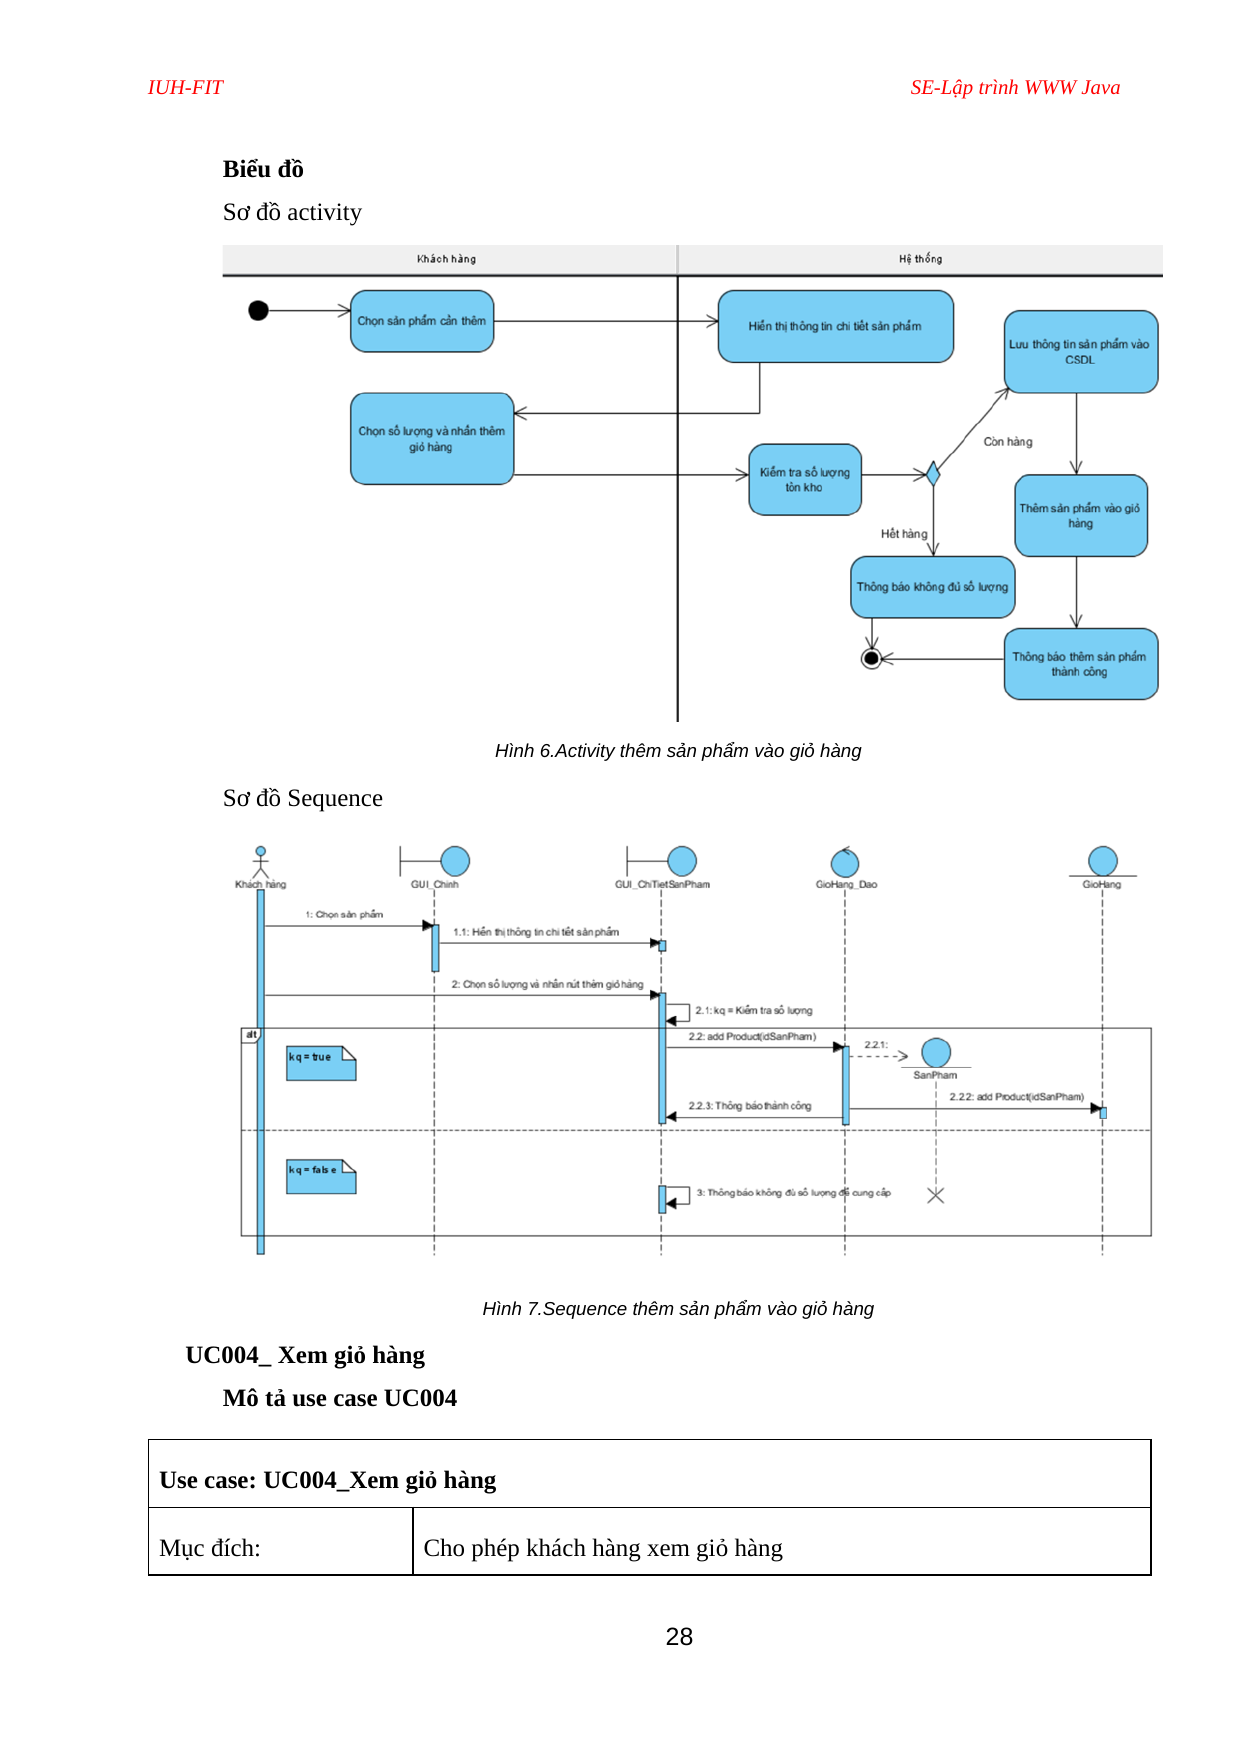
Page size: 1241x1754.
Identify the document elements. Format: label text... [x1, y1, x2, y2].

text Hình 7.Sequence thêm sản phẩm vào giỏ hàng [148, 1298, 1152, 1319]
text UC004_ Xem giỏ hàng [185, 1340, 1152, 1369]
table_cell Mục đích: [149, 1508, 412, 1574]
text Sơ đồ activity [148, 197, 1152, 226]
picture [222, 245, 1163, 722]
picture [222, 838, 1163, 1271]
text Hình 6.Activity thêm sản phẩm vào giỏ hàng [148, 740, 1152, 762]
text Sơ đồ Sequence [148, 783, 1152, 811]
table_cell Cho phép khách hàng xem giỏ hàng [414, 1508, 1150, 1574]
list Biểu đồ [223, 154, 1152, 183]
table_header Use case: UC004_Xem giỏ hàng [149, 1440, 1150, 1507]
list Mô tả use case UC004 [223, 1383, 1152, 1412]
